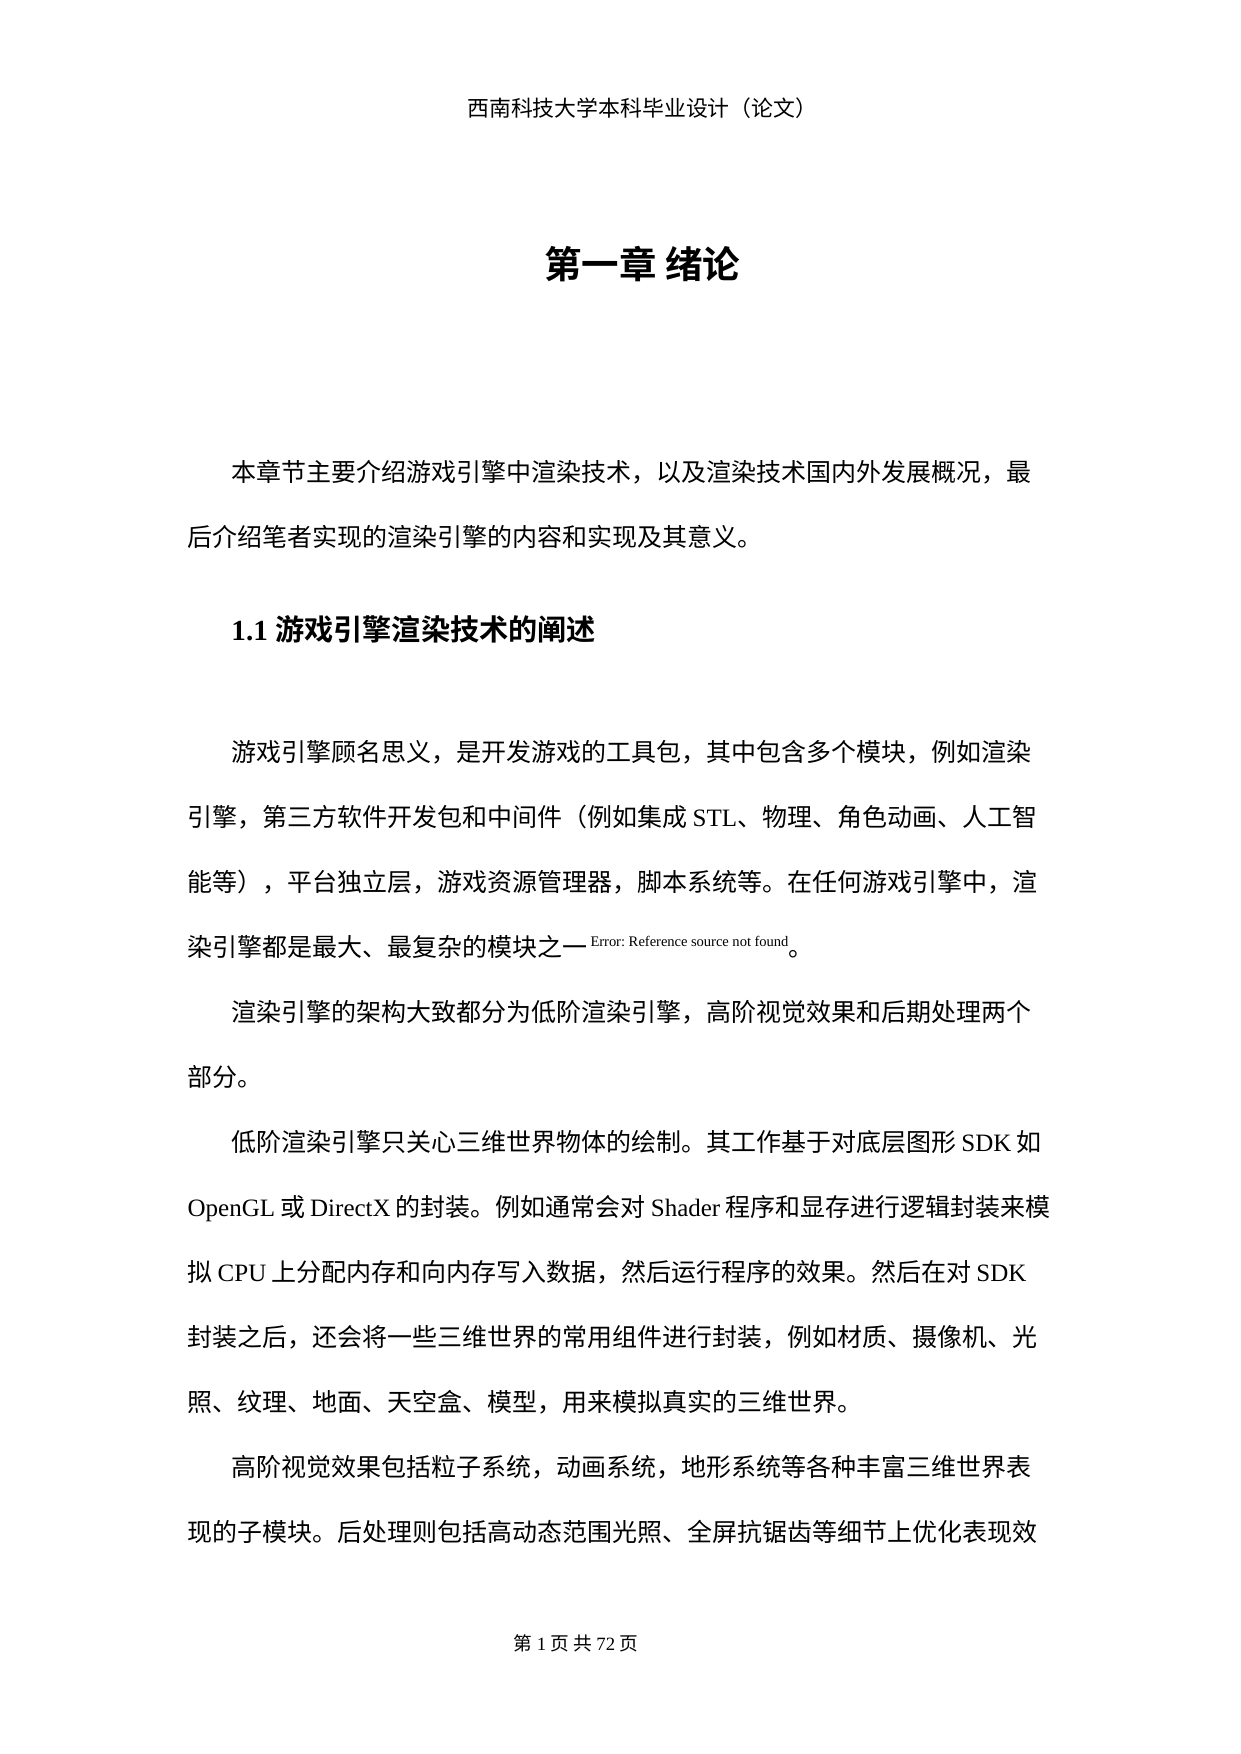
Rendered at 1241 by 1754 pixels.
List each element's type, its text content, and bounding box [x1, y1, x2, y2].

text 本章节主要介绍游戏引擎中渲染技术，以及渲染技术国内外发展概况，最后介绍笔者实现的渲染引擎的内容和实现及其意义。 [187, 438, 1053, 568]
text 低阶渲染引擎只关心三维世界物体的绘制。其工作基于对底层图形SDK如OpenGL或DirectX的封装。例如通常会对Shader程序和显存进行逻辑封装来模拟CPU上分配内存和向内存写入数据，然后运行程序的效果。然后在对SDK封装之后，还会将一些三维世界的常用组件进行封装，例如材质、摄像机、光照、纹理、地面、天空盒、模型，用来模拟真实的三维世界。 [187, 1108, 1053, 1433]
subtitle 1.1 游戏引擎渲染技术的阐述 [187, 595, 1053, 660]
subtitle 第一章 绪论 [187, 230, 1053, 295]
text 渲染引擎的架构大致都分为低阶渲染引擎，高阶视觉效果和后期处理两个部分。 [187, 978, 1053, 1108]
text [187, 1433, 1053, 1563]
